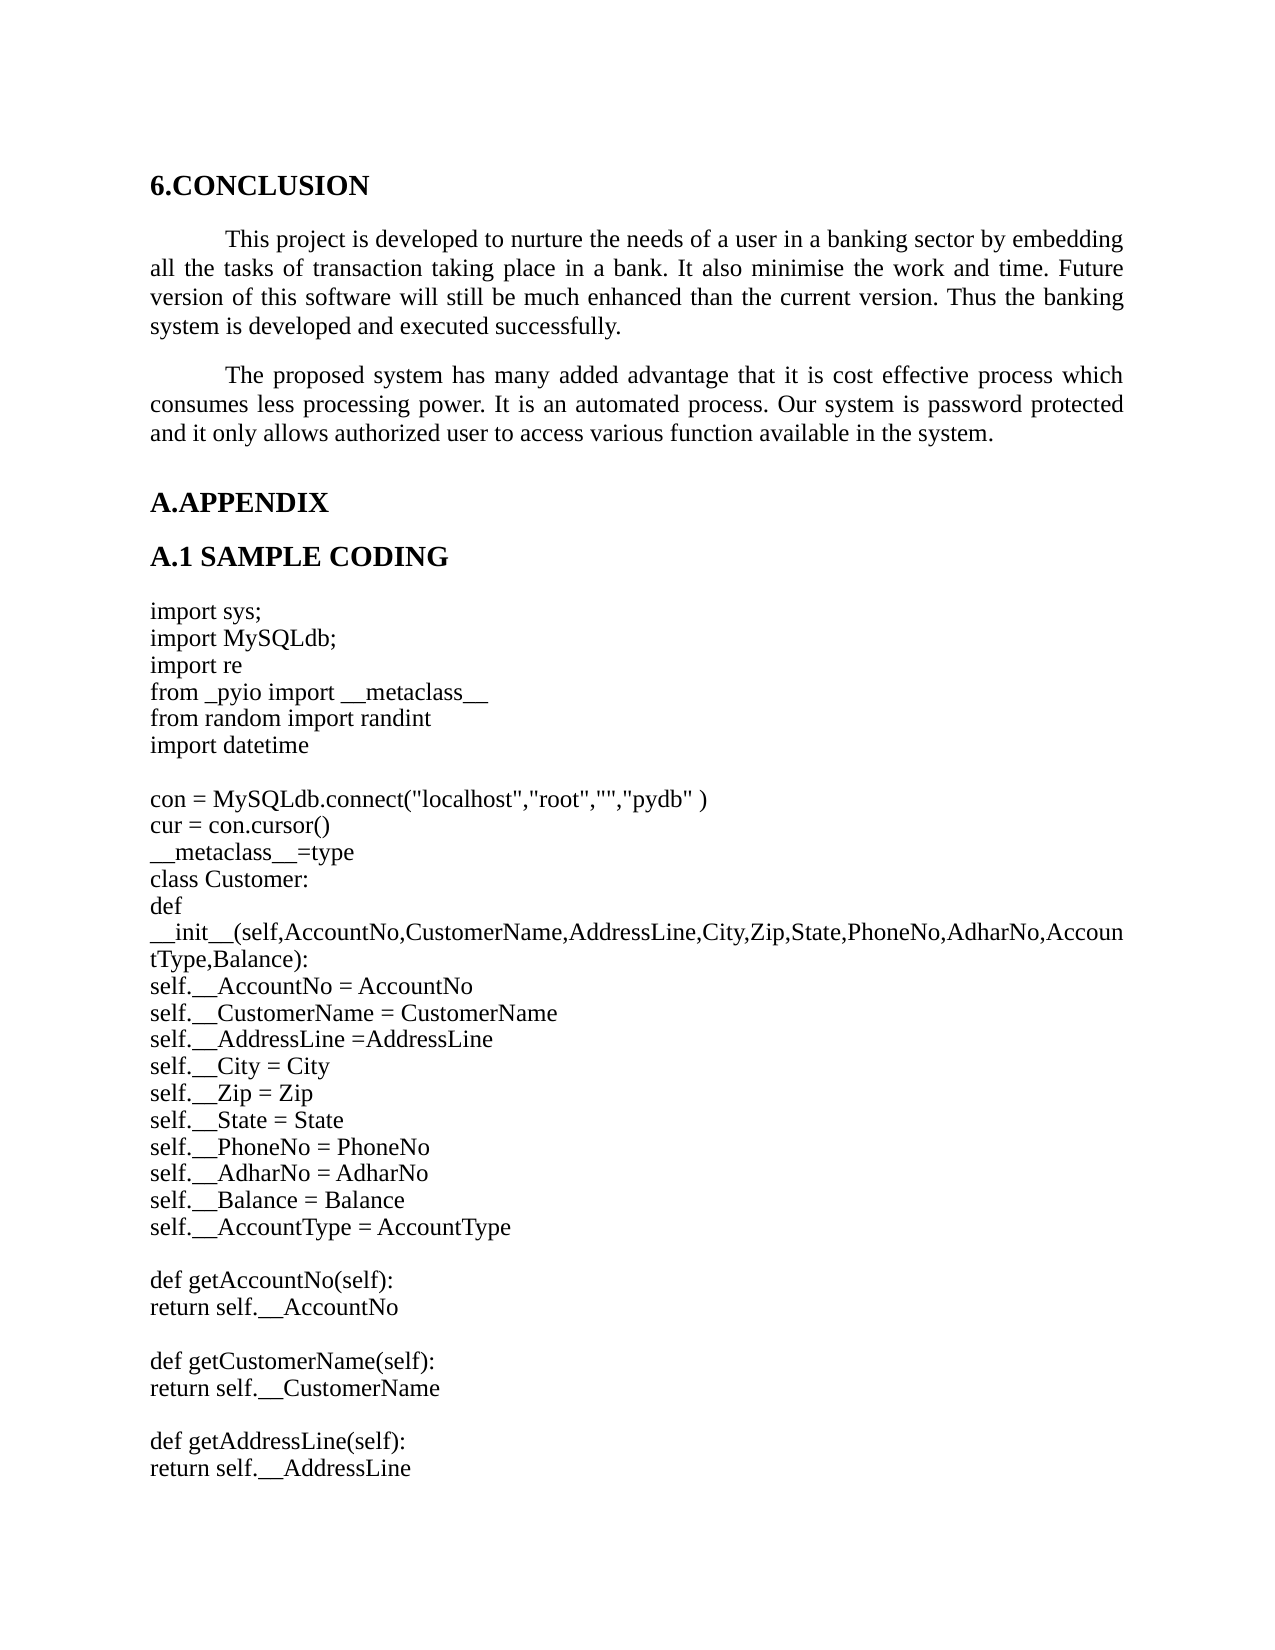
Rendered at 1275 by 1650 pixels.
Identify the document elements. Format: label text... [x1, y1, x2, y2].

text def getCustomerName(self): [150, 1348, 1125, 1374]
text The proposed system has many added advantage that it is cost effective process which consumes less processing power. It is an automated process. Our system is password protected and it only allows authorized user to access various function available in the system. [150, 361, 1125, 447]
text self.__AccountNo = AccountNo [150, 973, 1125, 1000]
text from random import randint [150, 705, 1125, 732]
text self.__Balance = Balance [150, 1187, 1125, 1214]
text def getAccountNo(self): [150, 1267, 1125, 1294]
text return self.__CustomerName [150, 1374, 1125, 1401]
text import MySQLdb; [150, 625, 1125, 652]
text import datetime [150, 732, 1125, 759]
text def getAddressLine(self): [150, 1428, 1125, 1455]
text self.__Zip = Zip [150, 1080, 1125, 1107]
text A.1 SAMPLE CODING [150, 545, 1125, 571]
text self.__City = City [150, 1053, 1125, 1080]
text return self.__AddressLine [150, 1455, 1125, 1482]
text def __init__(self,AccountNo,CustomerName,AddressLine,City,Zip,State,PhoneNo,AdharNo,AccountType,Balance): [150, 893, 1125, 973]
text 6.CONCLUSION [150, 175, 1125, 200]
text self.__PhoneNo = PhoneNo [150, 1134, 1125, 1160]
text import re [150, 652, 1125, 678]
text return self.__AccountNo [150, 1294, 1125, 1321]
text self.__AdharNo = AdharNo [150, 1160, 1125, 1187]
text __metaclass__=type [150, 839, 1125, 866]
text A.APPENDIX [150, 493, 1125, 518]
text class Customer: [150, 866, 1125, 893]
text self.__CustomerName = CustomerName [150, 1000, 1125, 1027]
text self.__AccountType = AccountType [150, 1214, 1125, 1241]
text cur = con.cursor() [150, 812, 1125, 839]
text This project is developed to nurture the needs of a user in a banking sector by embedding all the tasks of transaction taking place in a bank. It also minimise the work and time. Future version of this software will still be much enhanced than the current version. Thus the banking system is developed and executed successfully. [150, 225, 1125, 340]
text self.__State = State [150, 1107, 1125, 1134]
text import sys; [150, 598, 1125, 625]
text con = MySQLdb.connect("localhost","root","","pydb" ) [150, 786, 1125, 812]
text self.__AddressLine =AddressLine [150, 1027, 1125, 1053]
text from _pyio import __metaclass__ [150, 678, 1125, 705]
